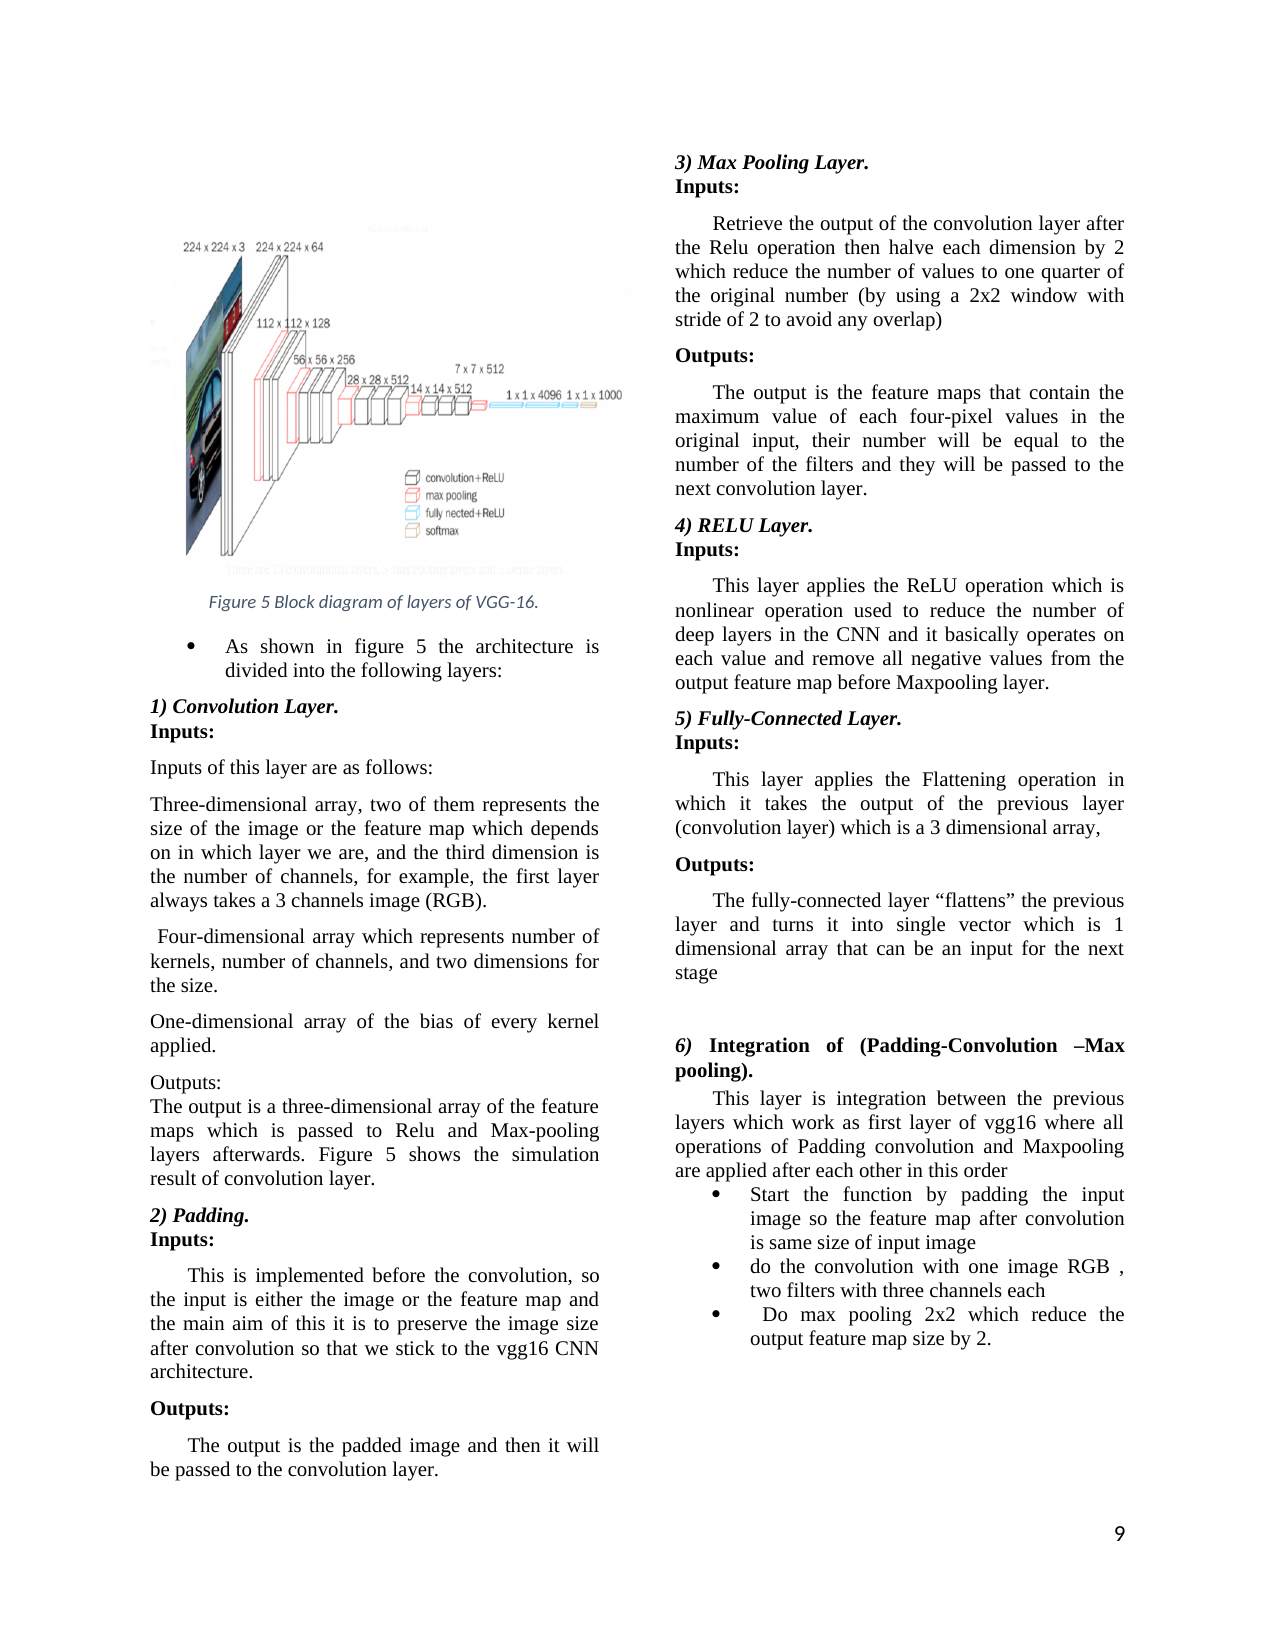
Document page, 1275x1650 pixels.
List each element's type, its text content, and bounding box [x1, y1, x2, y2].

text Figure 5 Block diagram of layers of VGG-16. [150, 590, 600, 613]
list As shown in figure 5 the architecture is divided into the following layers: [187, 634, 600, 682]
text This layer applies the ReLU operation which is nonlinear operation used to reduce the number of deep layers in the CNN and it basically operates on each value and remove all negative values from the output feature map before Maxpooling layer. [675, 573, 1125, 694]
text Inputs: [675, 730, 1125, 754]
text Inputs: [150, 718, 600, 743]
subtitle 3) Max Pooling Layer. [675, 150, 1125, 174]
text The output is the padded image and then it will be passed to the convolution layer. [150, 1433, 600, 1481]
text The fully-connected layer “flattens” the previous layer and turns it into single vector which is 1 dimensional array that can be an input for the next stage [675, 888, 1125, 984]
text Inputs: [675, 174, 1125, 198]
list Do max pooling 2x2 which reduce the output feature map size by 2. [712, 1302, 1125, 1350]
text Inputs: [675, 537, 1125, 561]
text Outputs: [150, 1396, 600, 1420]
text Inputs of this layer are as follows: [150, 755, 600, 779]
text Outputs: [675, 852, 1125, 876]
list Outputs: [150, 1070, 600, 1094]
subtitle 4) RELU Layer. [675, 513, 1125, 537]
subtitle 1) Convolution Layer. [150, 694, 600, 718]
text Four-dimensional array which represents number of kernels, number of channels, and two dimensions for the size. [150, 924, 600, 997]
subtitle 2) Padding. [150, 1203, 600, 1227]
text Inputs: [150, 1227, 600, 1251]
text One-dimensional array of the bias of every kernel applied. [150, 1009, 600, 1057]
text Outputs: [675, 343, 1125, 367]
picture [150, 223, 638, 578]
text The output is the feature maps that contain the maximum value of each four-pixel values in the original input, their number will be equal to the number of the filters and they will be passed to the next convolution layer. [675, 380, 1125, 500]
list The output is a three-dimensional array of the feature maps which is passed to Relu and Max-pooling layers afterwards. Figure 5 shows the simulation result of convolution layer. [150, 1094, 600, 1190]
subtitle 6) Integration of (Padding-Convolution –Max pooling). [675, 1033, 1125, 1082]
text This is implemented before the convolution, so the input is either the image or the feature map and the main aim of this it is to preserve the image size after convolution so that we stick to the vgg16 CNN architecture. [150, 1263, 600, 1383]
list do the convolution with one image RGB , two filters with three channels each [712, 1254, 1125, 1302]
text This layer applies the Flattening operation in which it takes the output of the previous layer (convolution layer) which is a 3 dimensional array, [675, 767, 1125, 839]
list Start the function by padding the input image so the feature map after convolution is same size of input image [712, 1182, 1125, 1254]
text Three-dimensional array, two of them represents the size of the image or the feature map which depends on in which layer we are, and the third dimension is the number of channels, for example, the first layer always takes a 3 channels image (RGB). [150, 792, 600, 912]
text Retrieve the output of the convolution layer after the Relu operation then halve each dimension by 2 which reduce the number of values to one quarter of the original number (by using a 2x2 window with stride of 2 to avoid any overlap) [675, 211, 1125, 331]
subtitle 5) Fully-Connected Layer. [675, 706, 1125, 730]
subtitle This layer is integration between the previous layers which work as first layer of vgg16 where all operations of Padding convolution and Maxpooling are applied after each other in this order [675, 1086, 1125, 1182]
